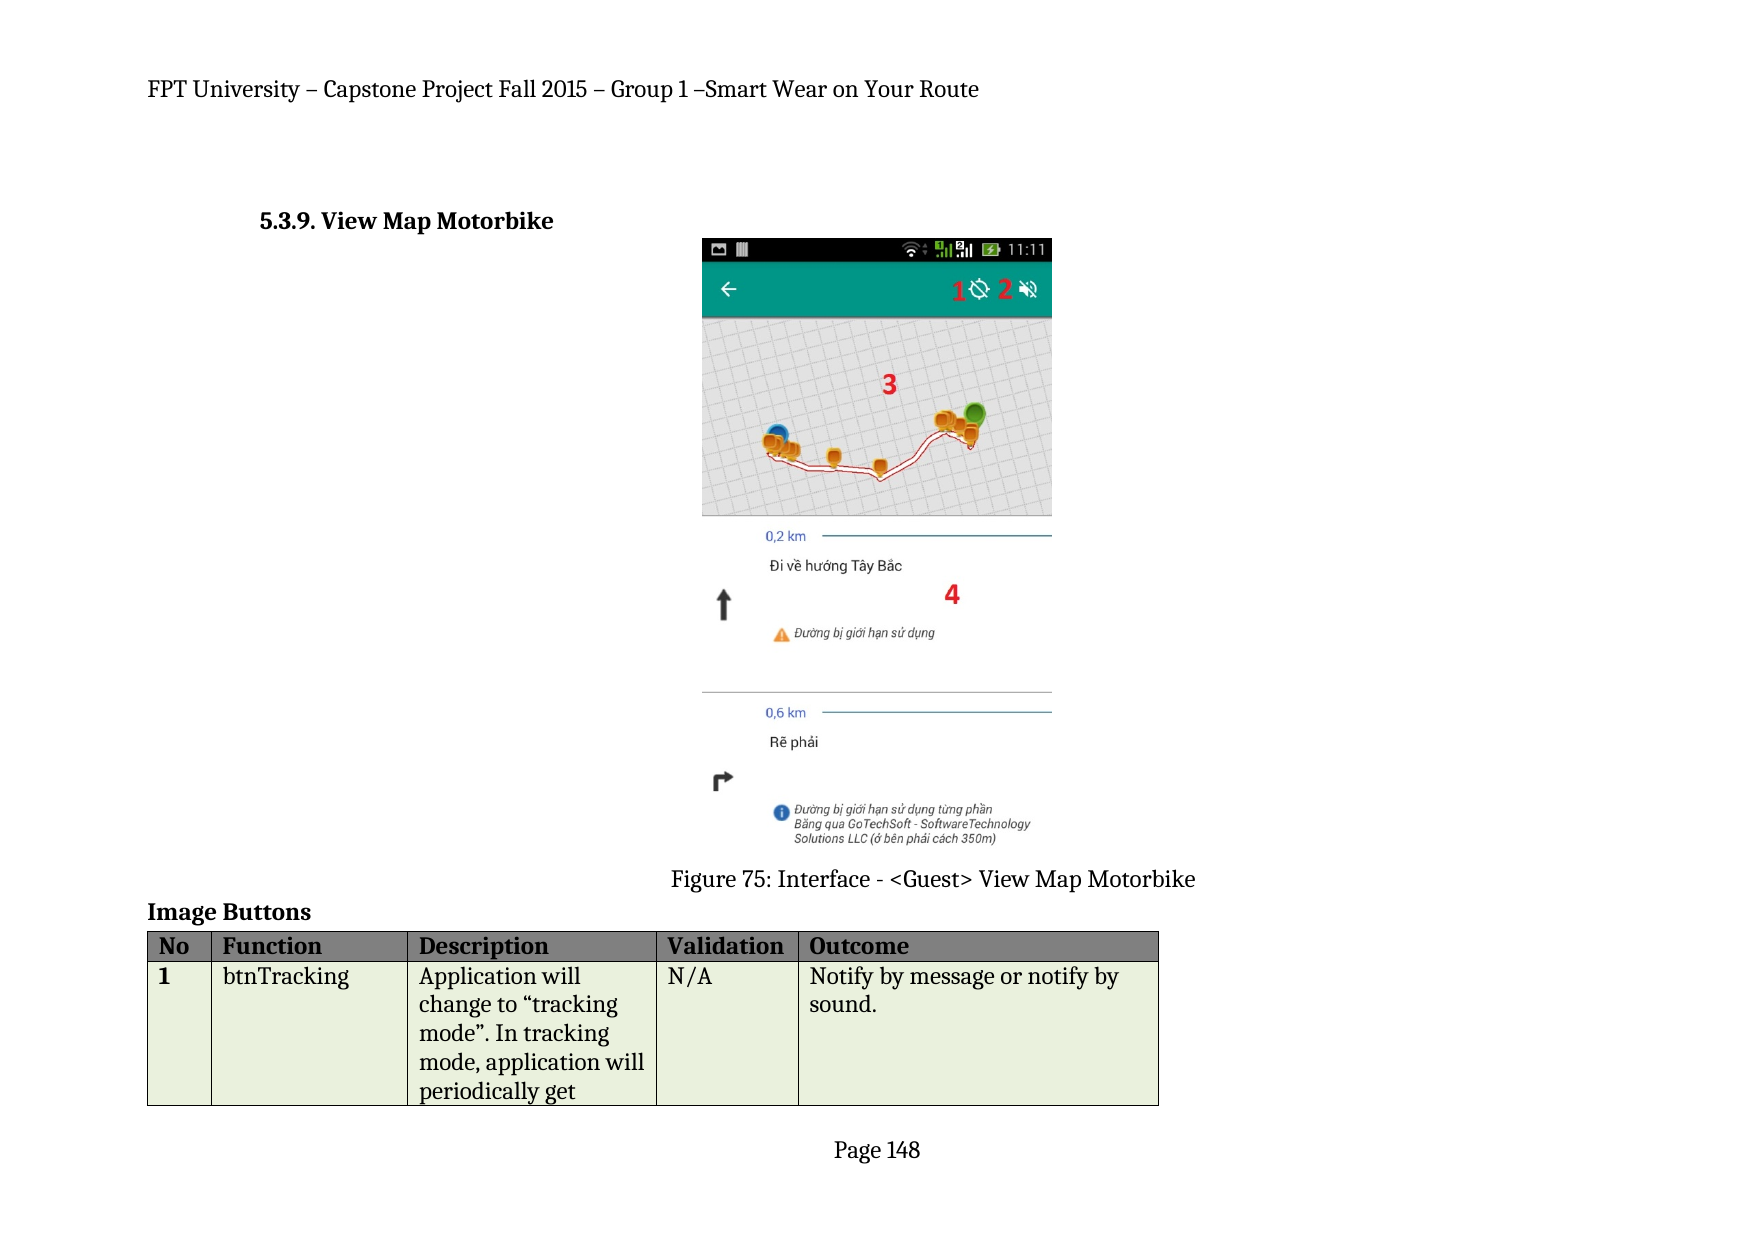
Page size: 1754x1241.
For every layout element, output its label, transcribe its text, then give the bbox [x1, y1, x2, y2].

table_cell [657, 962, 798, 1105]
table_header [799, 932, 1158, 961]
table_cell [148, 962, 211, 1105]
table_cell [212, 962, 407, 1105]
list Figure 75: Interface - <Guest> View Map Motorbike [259, 865, 1607, 893]
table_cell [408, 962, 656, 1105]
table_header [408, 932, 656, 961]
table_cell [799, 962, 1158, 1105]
subtitle 5.3.9. View Map Motorbike [259, 207, 1607, 236]
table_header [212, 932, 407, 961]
text Image Buttons [147, 898, 1607, 927]
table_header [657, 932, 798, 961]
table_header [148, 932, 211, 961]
picture [702, 238, 1052, 861]
